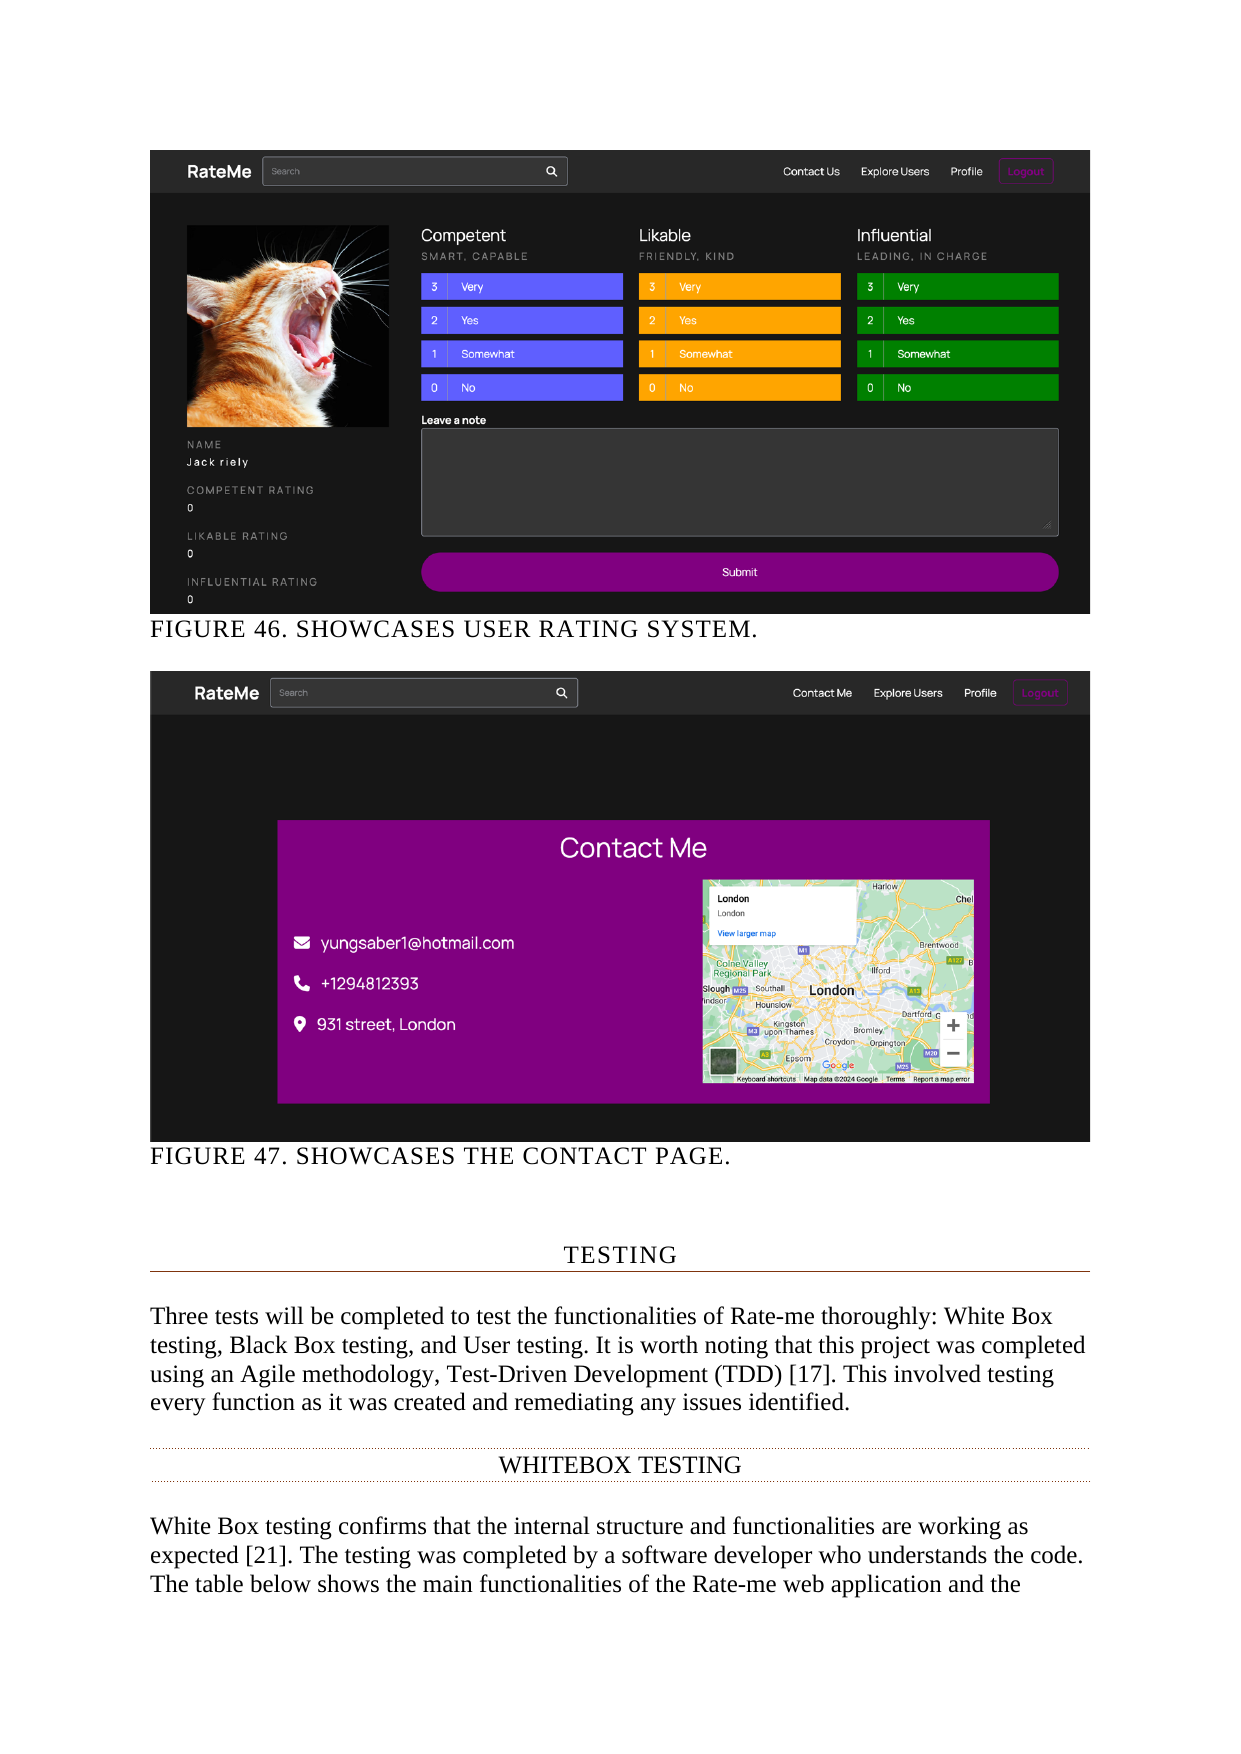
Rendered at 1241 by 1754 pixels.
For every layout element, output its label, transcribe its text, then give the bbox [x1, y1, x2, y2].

text Figure 47. Showcases the contact page. [150, 1142, 1090, 1170]
text Figure 46. Showcases user rating system. [150, 614, 1090, 643]
subtitle Testing [150, 1241, 1090, 1271]
picture [150, 150, 1091, 614]
text Three tests will be completed to test the functionalities of Rate-me thoroughly: White Box testing, Black Box testing, and User testing. It is worth noting that this project was completed using an Agile methodology, Test-Driven Development (TDD) [17]. This involved testing every function as it was created and remediating any issues identified. [150, 1301, 1090, 1416]
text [150, 1511, 1090, 1597]
subtitle Whitebox testing [150, 1447, 1090, 1482]
picture [150, 671, 1091, 1142]
